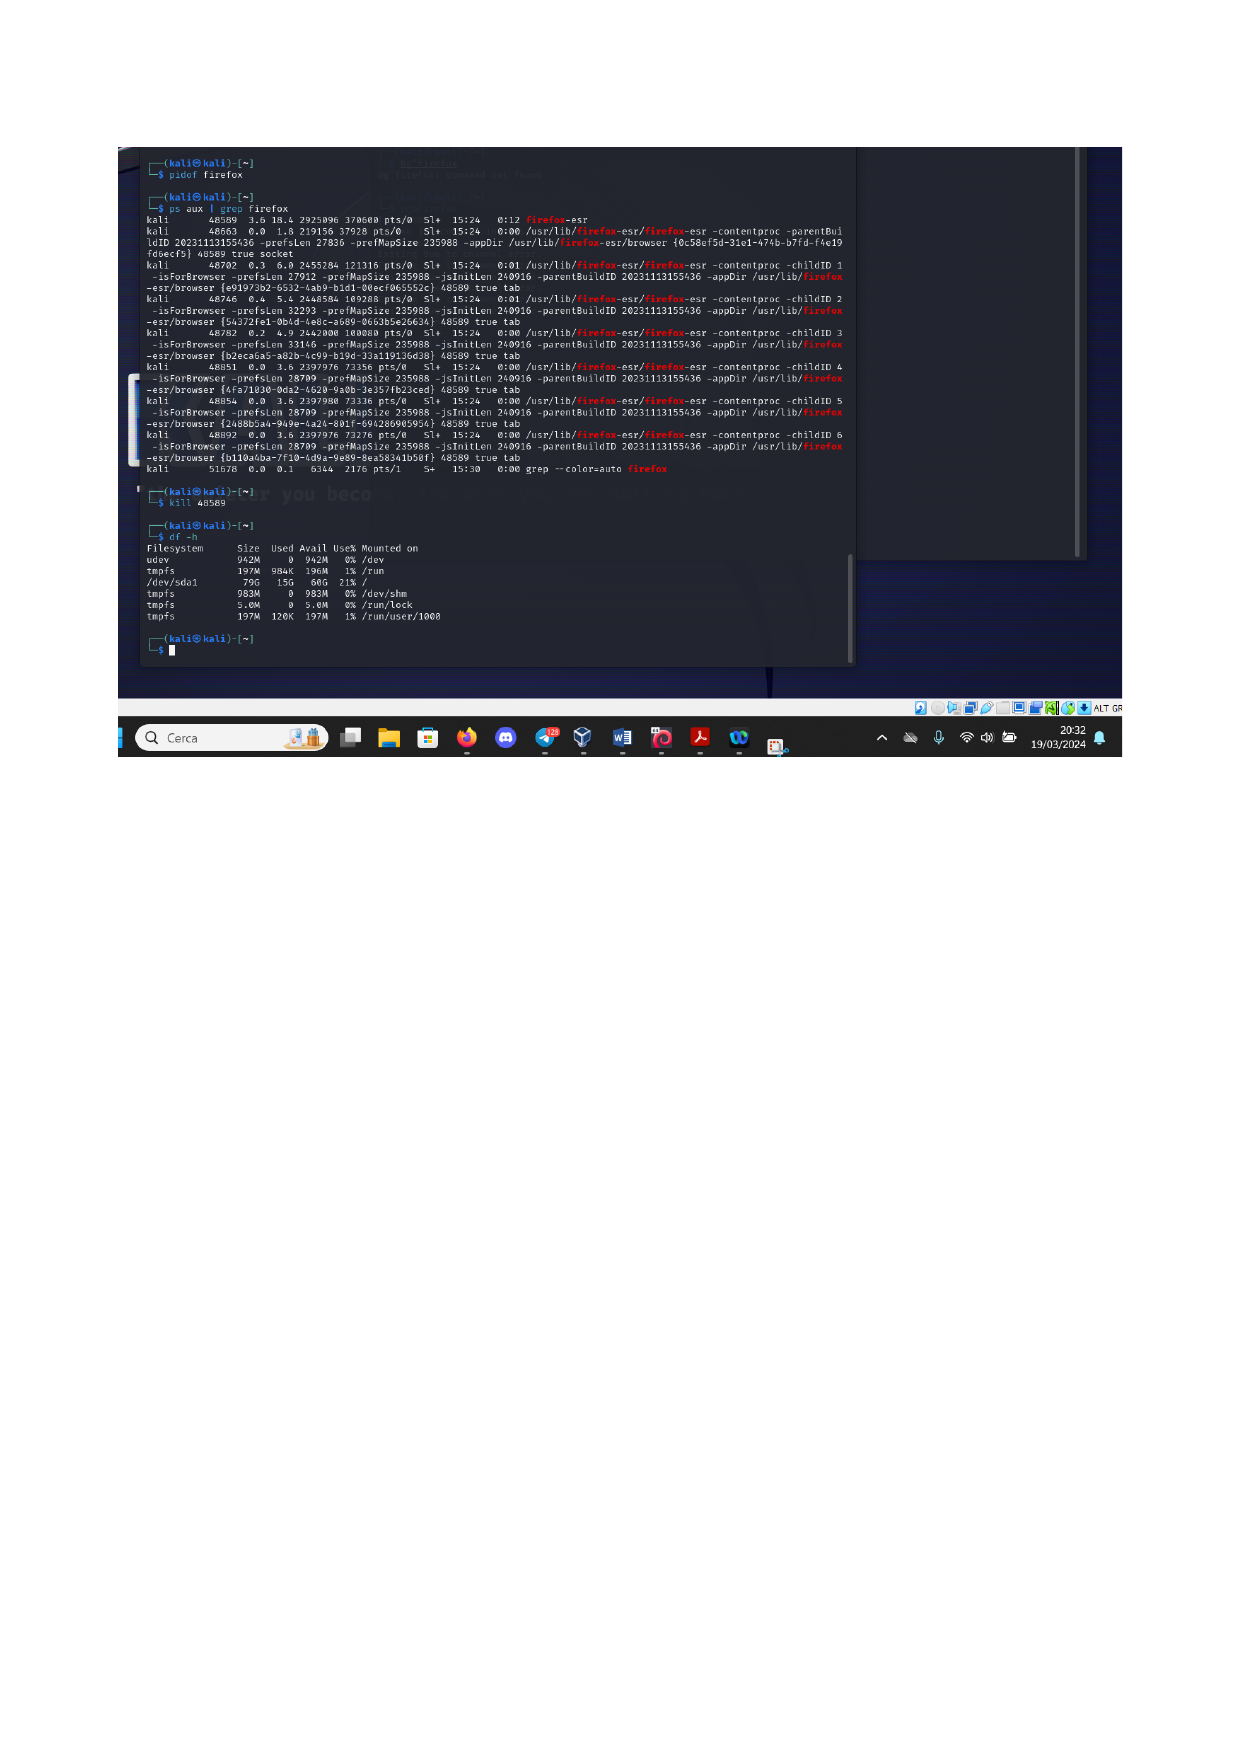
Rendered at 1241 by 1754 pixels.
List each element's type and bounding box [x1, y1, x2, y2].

picture [118, 147, 1123, 757]
